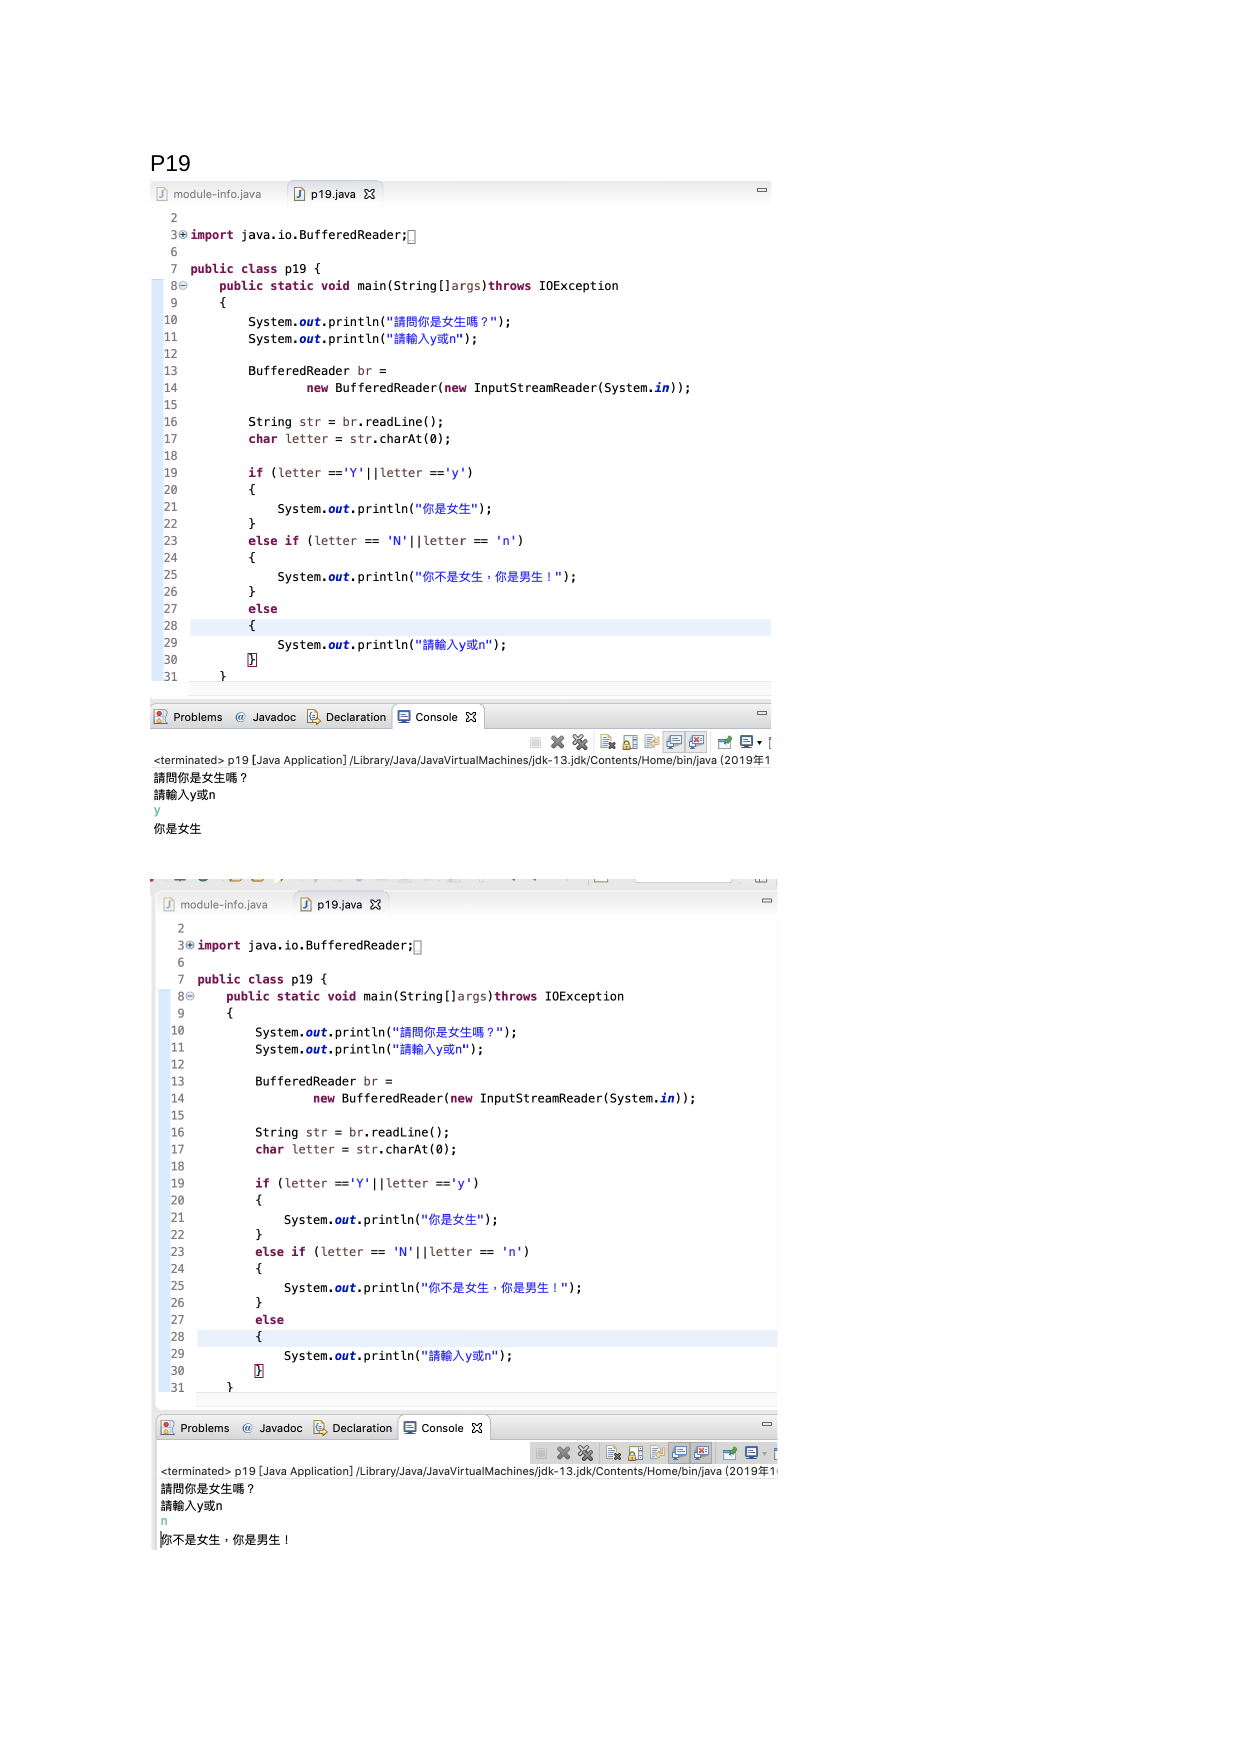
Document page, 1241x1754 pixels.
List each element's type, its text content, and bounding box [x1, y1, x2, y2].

text P19 [150, 150, 1090, 176]
picture [150, 879, 778, 1550]
picture [150, 180, 772, 846]
